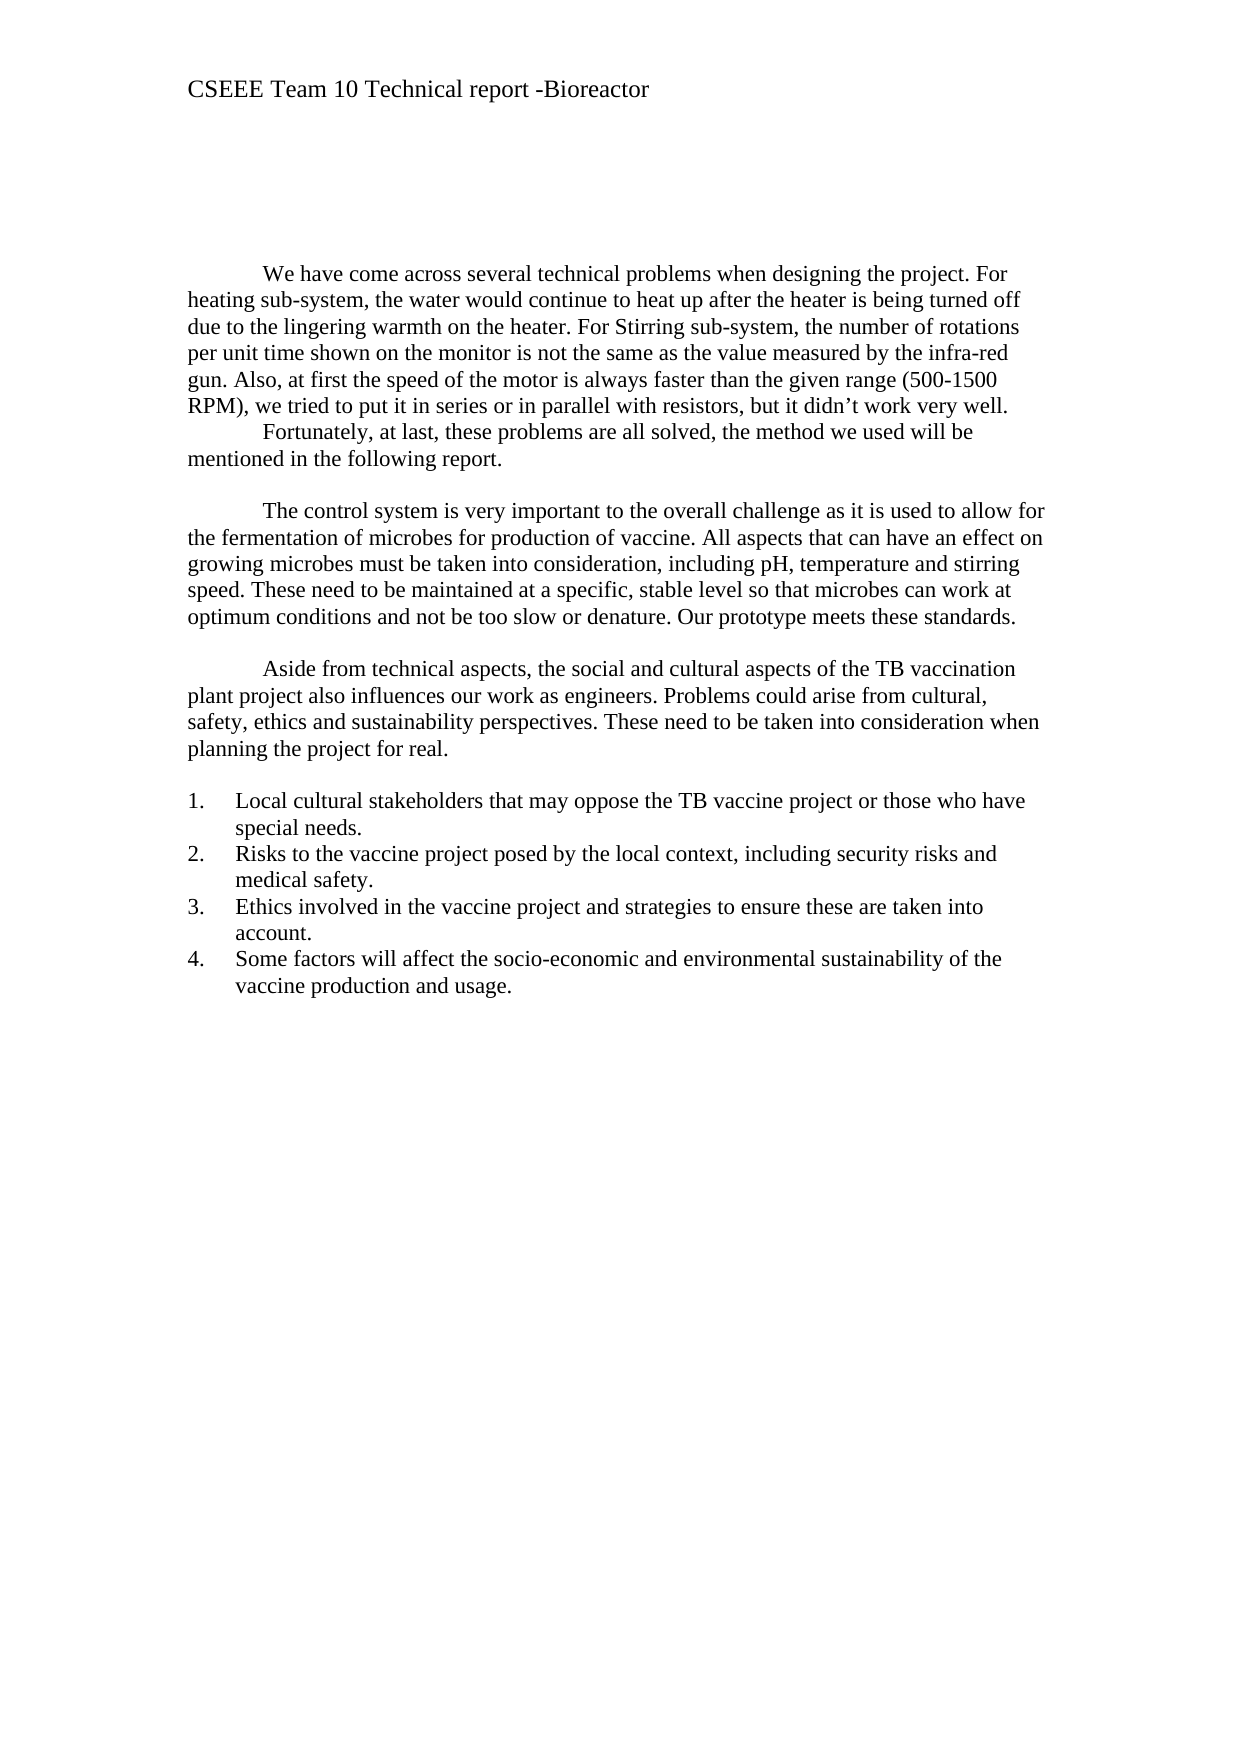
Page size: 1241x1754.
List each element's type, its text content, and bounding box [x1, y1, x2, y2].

text We have come across several technical problems when designing the project. For heating sub-system, the water would continue to heat up after the heater is being turned off due to the lingering warmth on the heater. For Stirring sub-system, the number of rotations per unit time shown on the monitor is not the same as the value measured by the infra-red gun. Also, at first the speed of the motor is always faster than the given range (500-1500 RPM), we tried to put it in series or in parallel with resistors, but it didn’t work very well. Fortunately, at last, these problems are all solved, the method we used will be mentioned in the following report. [187, 260, 1053, 471]
text Aside from technical aspects, the social and cultural aspects of the TB vaccination plant project also influences our work as engineers. Problems could arise from cultural, safety, ethics and sustainability perspectives. These need to be taken into consideration when planning the project for real. [187, 656, 1053, 761]
list Local cultural stakeholders that may oppose the TB vaccine project or those who have special needs. [187, 787, 1053, 840]
list Risks to the vaccine project posed by the local context, including security risks and medical safety. [187, 840, 1053, 893]
list Ethics involved in the vaccine project and strategies to ensure these are taken into account. [187, 893, 1053, 945]
text The control system is very important to the overall challenge as it is used to allow for the fermentation of microbes for production of vaccine. All aspects that can have an effect on growing microbes must be taken into consideration, including pH, temperature and stirring speed. These need to be maintained at a specific, stable level so that microbes can work at optimum conditions and not be too slow or denature. Our prototype meets these standards. [187, 497, 1053, 629]
list Some factors will affect the socio-economic and environmental sustainability of the vaccine production and usage. [187, 945, 1053, 998]
